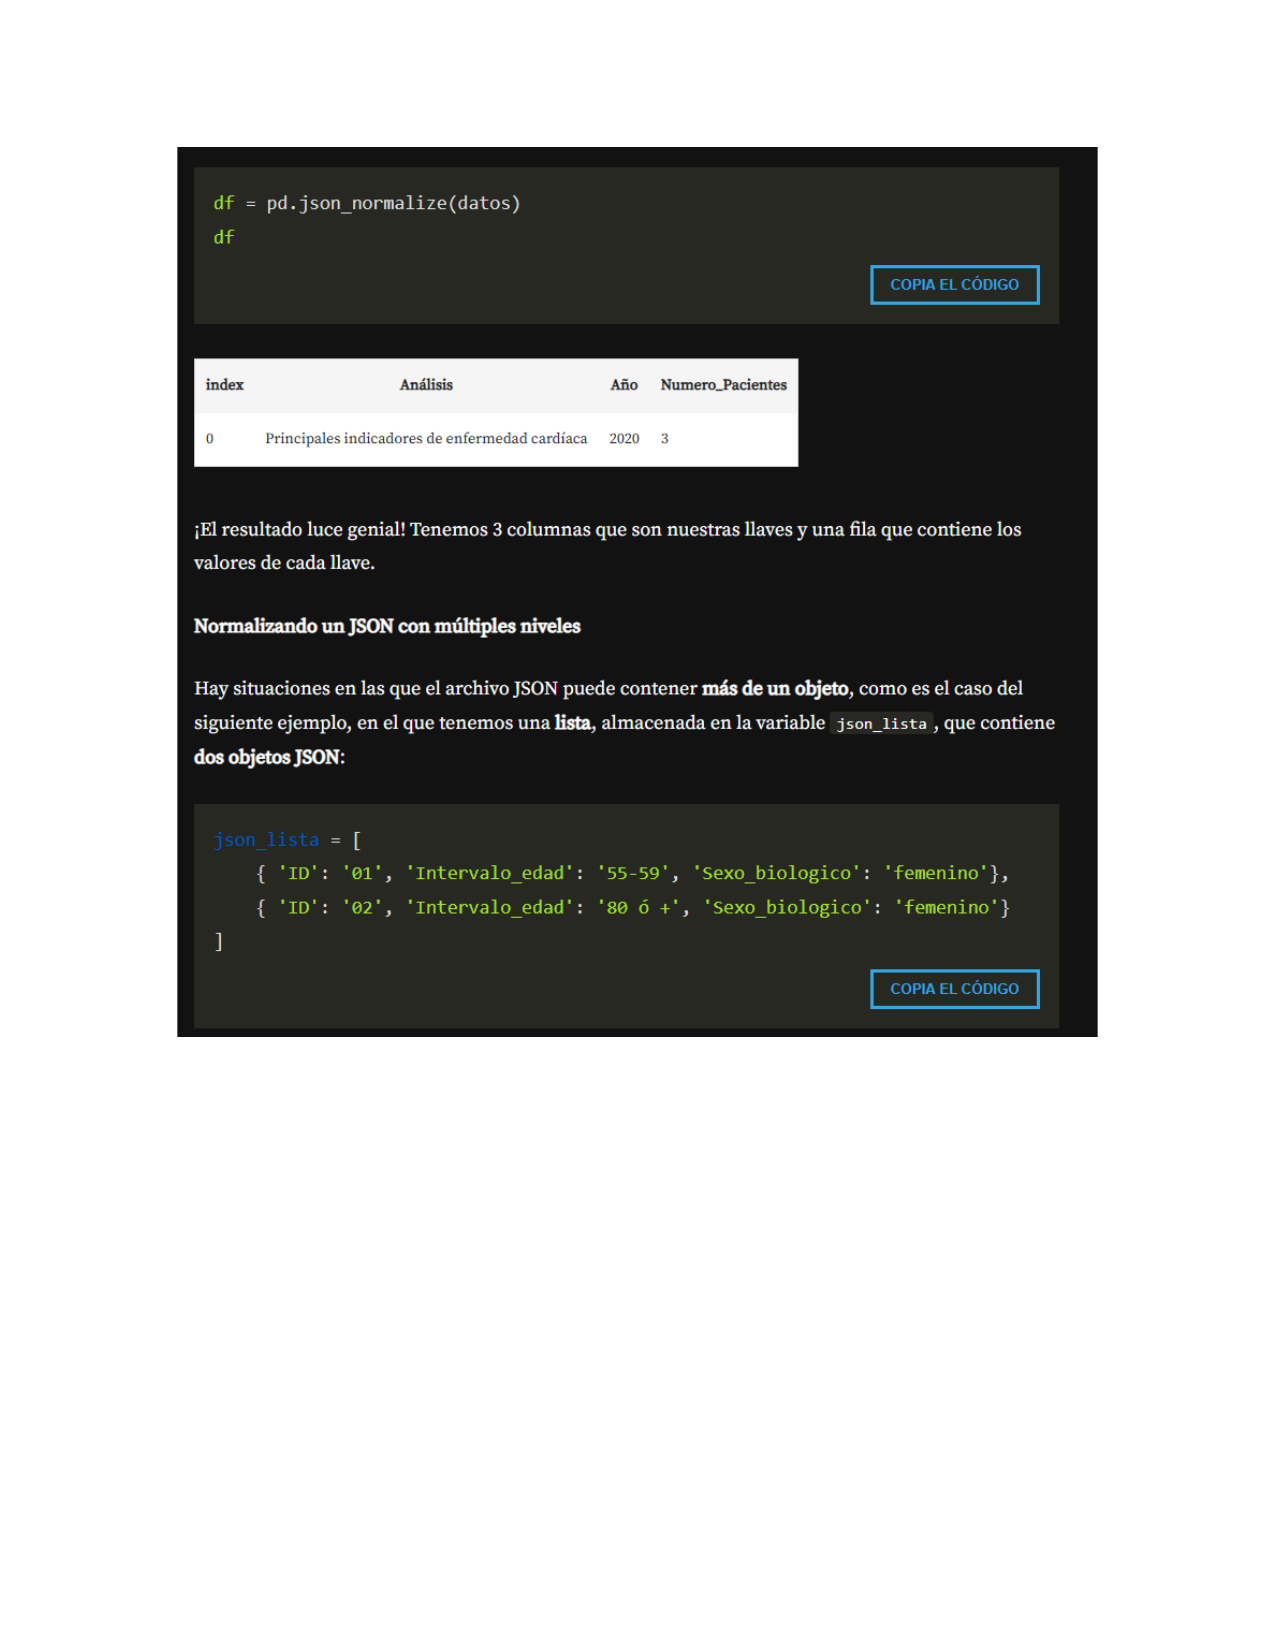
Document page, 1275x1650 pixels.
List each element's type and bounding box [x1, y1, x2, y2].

picture [177, 147, 1098, 1037]
